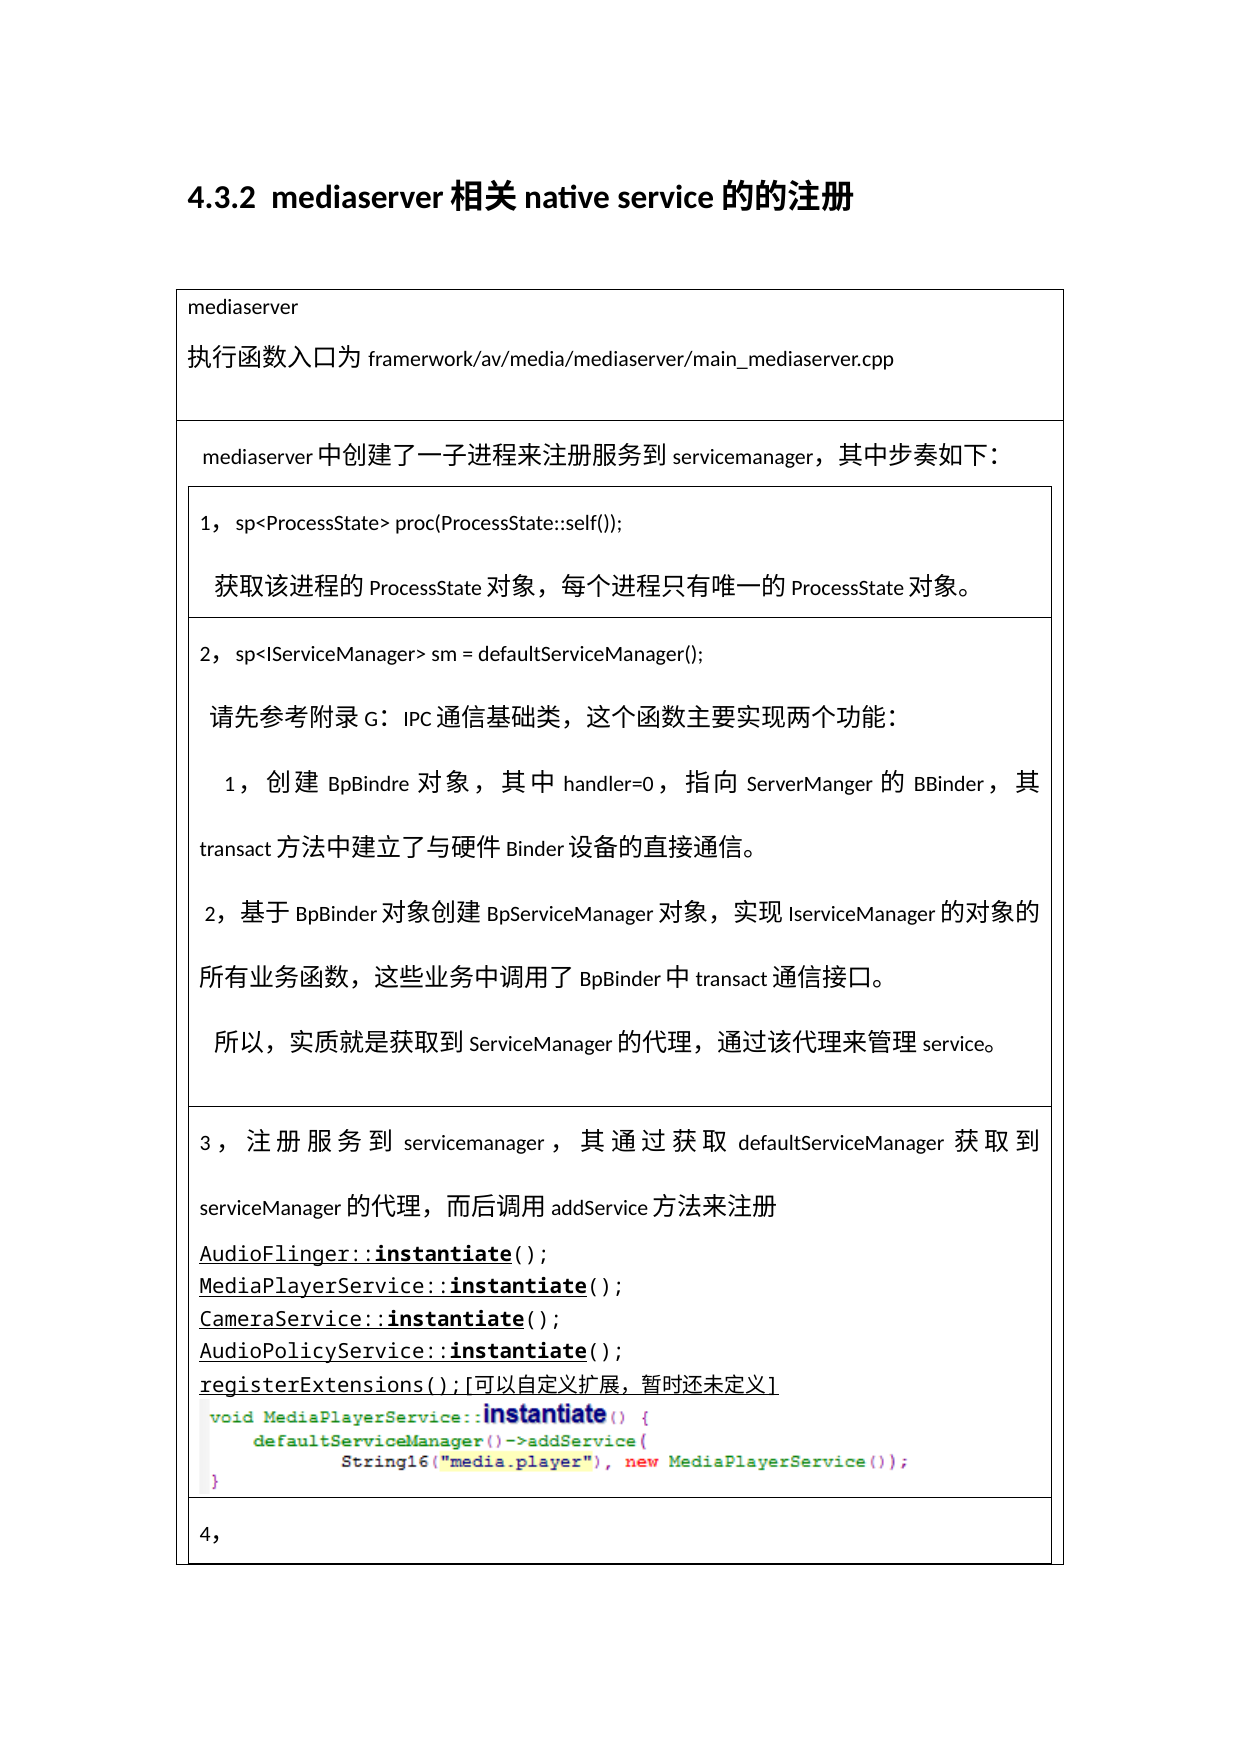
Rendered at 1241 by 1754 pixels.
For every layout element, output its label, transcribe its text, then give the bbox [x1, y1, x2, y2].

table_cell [177, 421, 1063, 1564]
subtitle 4.3.2 mediaserver相关native service的的注册 [187, 162, 1053, 227]
picture [199, 1399, 976, 1494]
table_header mediaserver 执行函数入口为 framerwork/av/media/mediaserver/main_mediaserver.cpp [177, 290, 1063, 420]
